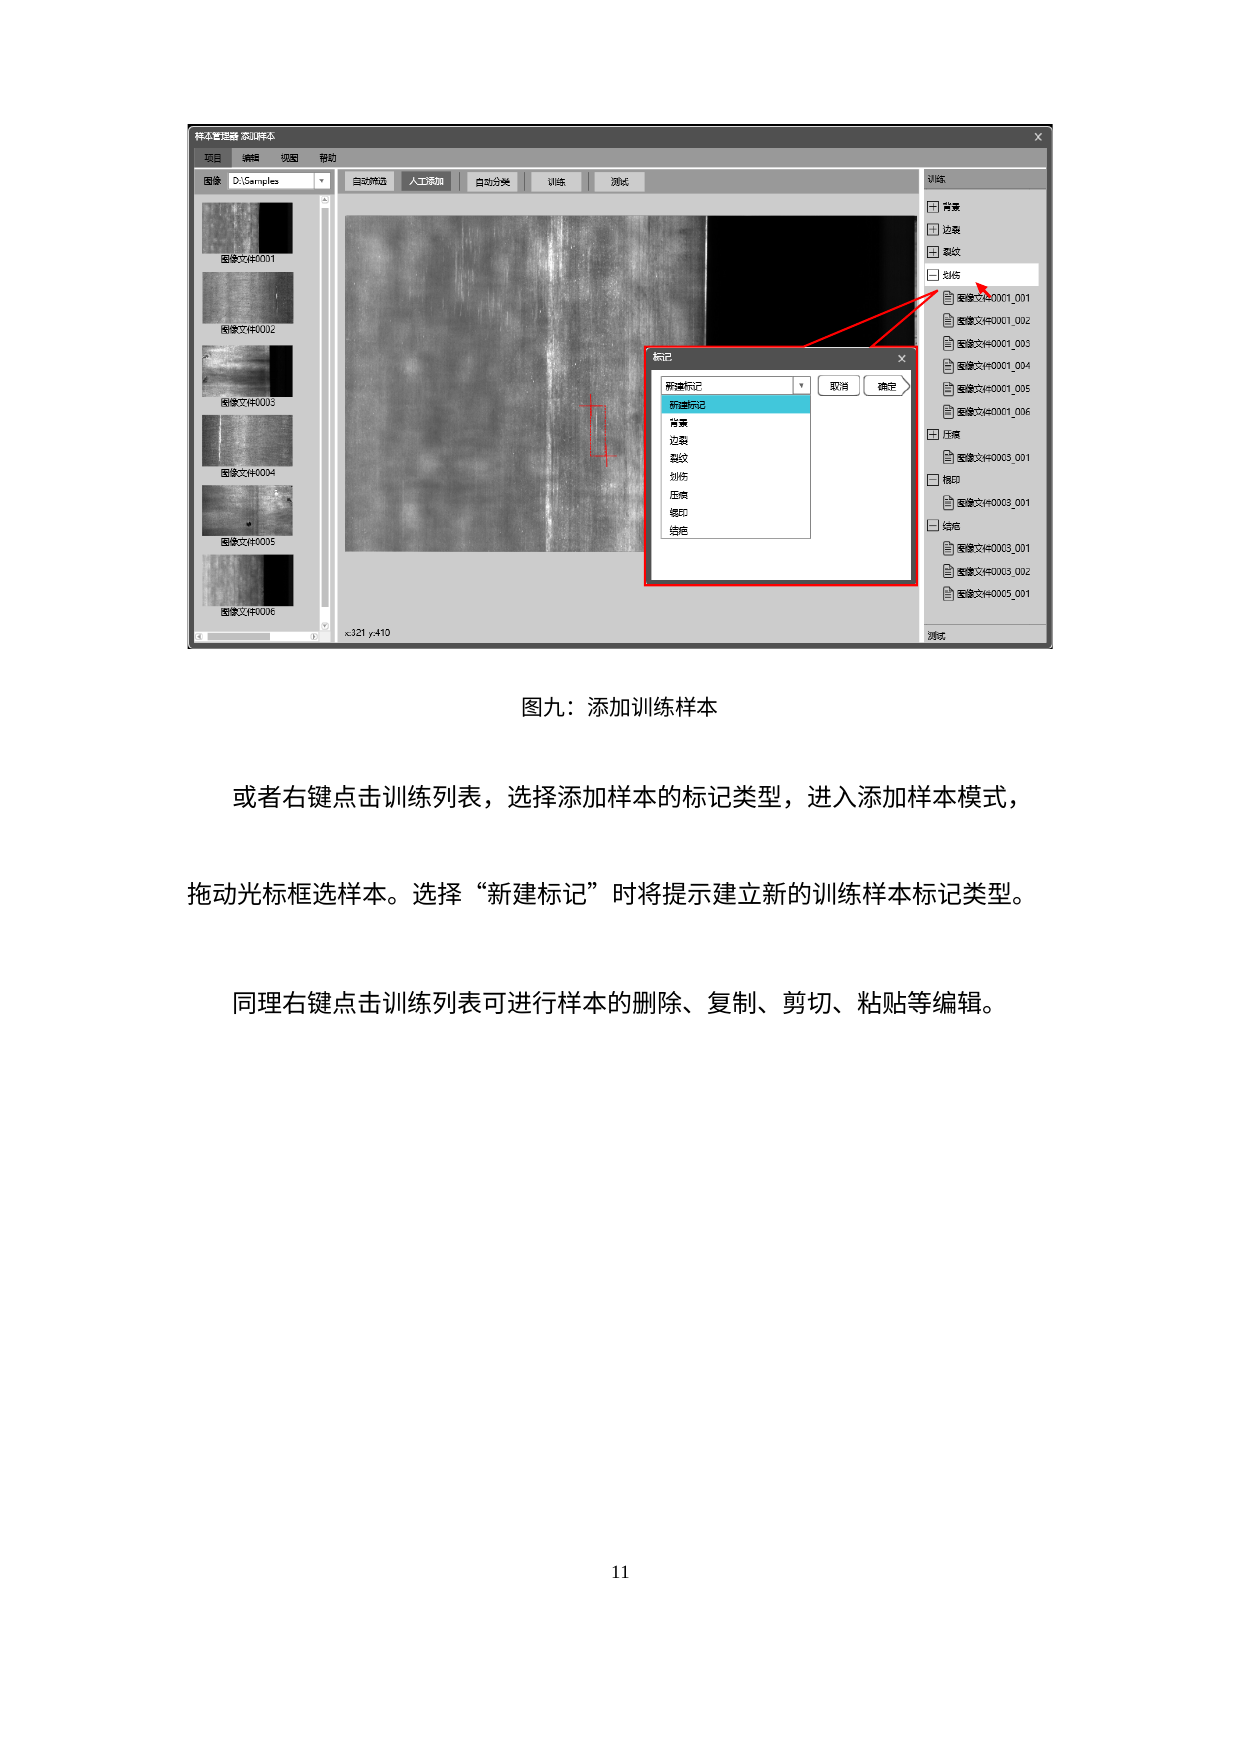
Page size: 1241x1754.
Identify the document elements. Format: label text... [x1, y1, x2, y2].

list 同理右键点击训练列表可进行样本的删除、复制、剪切、粘贴等编辑。 [187, 969, 1053, 1034]
list 或者右键点击训练列表，选择添加样本的标记类型，进入添加样本模式，拖动光标框选样本。选择“新建标记”时将提示建立新的训练样本标记类型。 [187, 763, 1053, 926]
picture [187, 124, 1053, 649]
text 图九：添加训练样本 [187, 690, 1053, 722]
